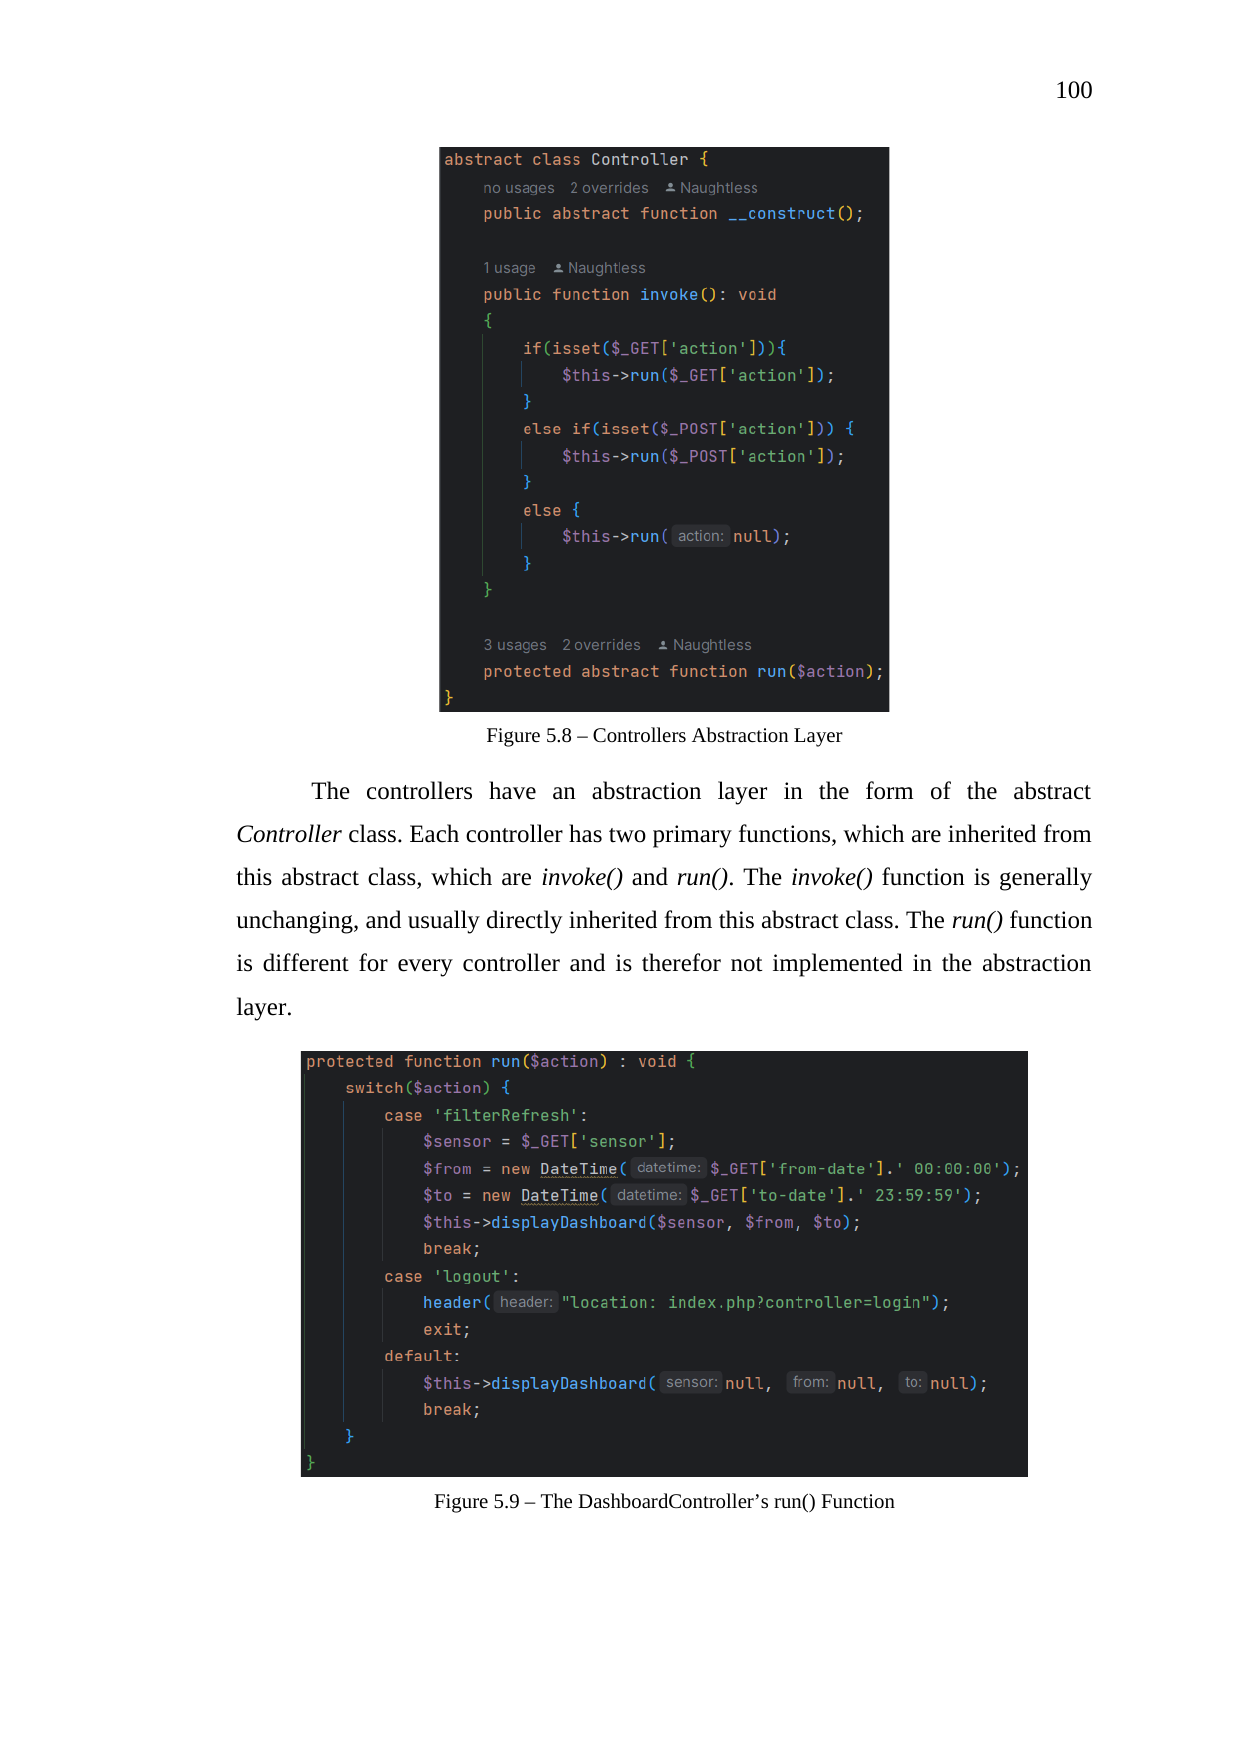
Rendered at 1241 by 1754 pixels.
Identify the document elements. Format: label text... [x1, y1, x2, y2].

picture [439, 147, 890, 712]
picture [300, 1051, 1028, 1477]
text The controllers have an abstraction layer in the form of the abstract Controller class. Each controller has two primary functions, which are inherited from this abstract class, which are invoke() and run(). The invoke() function is generally unchanging, and usually directly inherited from this abstract class. The run() function is different for every controller and is therefor not implemented in the abstraction layer. [236, 776, 1092, 1020]
